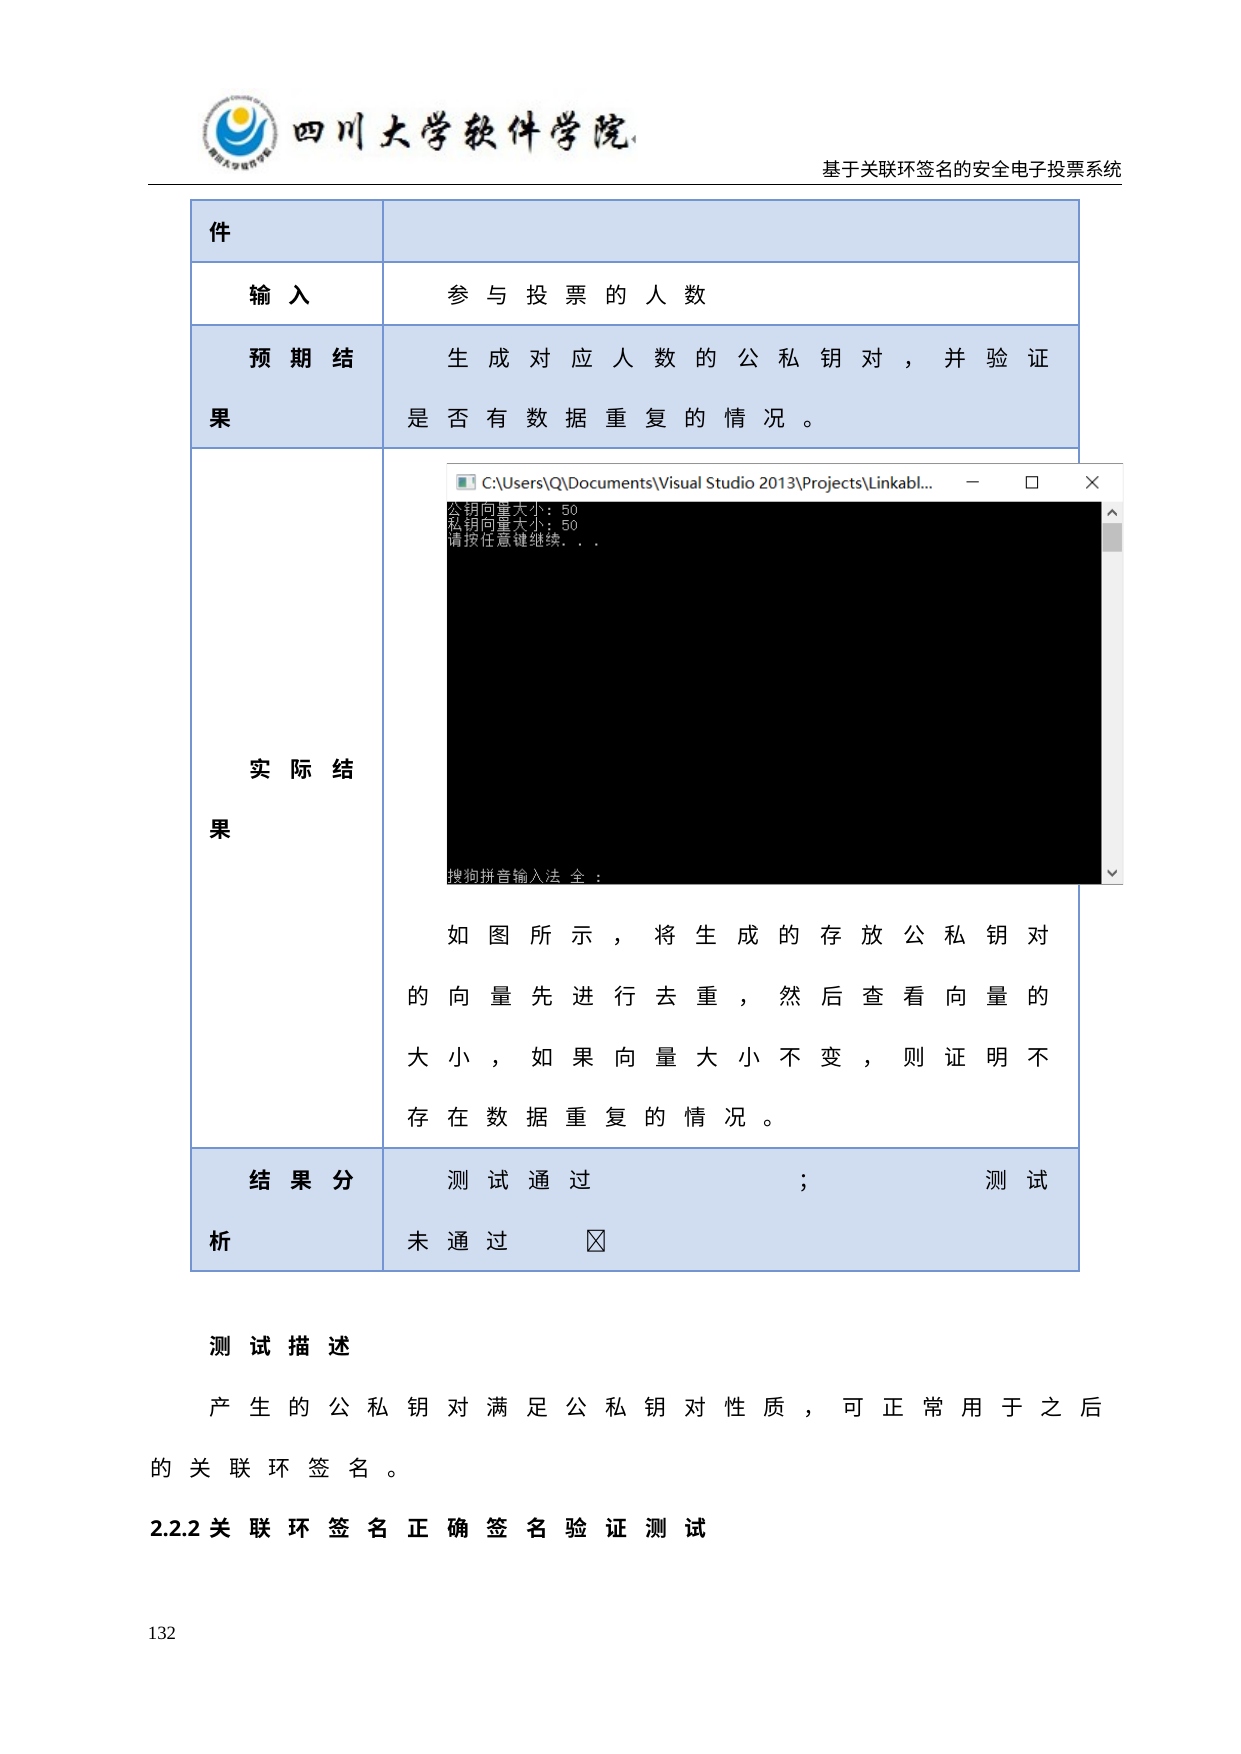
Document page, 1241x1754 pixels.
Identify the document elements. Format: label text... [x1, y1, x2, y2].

table_cell 实际结果 [192, 449, 382, 1147]
picture [446, 463, 1124, 885]
table_cell 预置条件 [192, 201, 382, 261]
picture [197, 88, 639, 177]
table_cell 输入 [192, 263, 382, 324]
table_cell 测试通过 ； 测试未通过 [384, 1149, 1078, 1270]
table_cell 如图所示，将生成的存放公私钥对的向量先进行去重，然后查看向量的大小，如果向量大小不变，则证明不存在数据重复的情况。 [384, 449, 1078, 1147]
table_cell 参与投票的人数 [384, 263, 1078, 324]
table_cell 生成对应人数的公私钥对，并验证是否有数据重复的情况。 [384, 326, 1078, 447]
table_cell 结果分析 [192, 1149, 382, 1270]
text 2.2.2 关联环签名正确签名验证测试 [150, 1497, 1120, 1557]
table_cell 通过Socket获得参与投票的人数 [384, 201, 1078, 261]
text 测试描述 [150, 1315, 1120, 1376]
table_cell 预期结果 [192, 326, 382, 447]
text 产生的公私钥对满足公私钥对性质，可正常用于之后的关联环签名。 [150, 1376, 1120, 1497]
